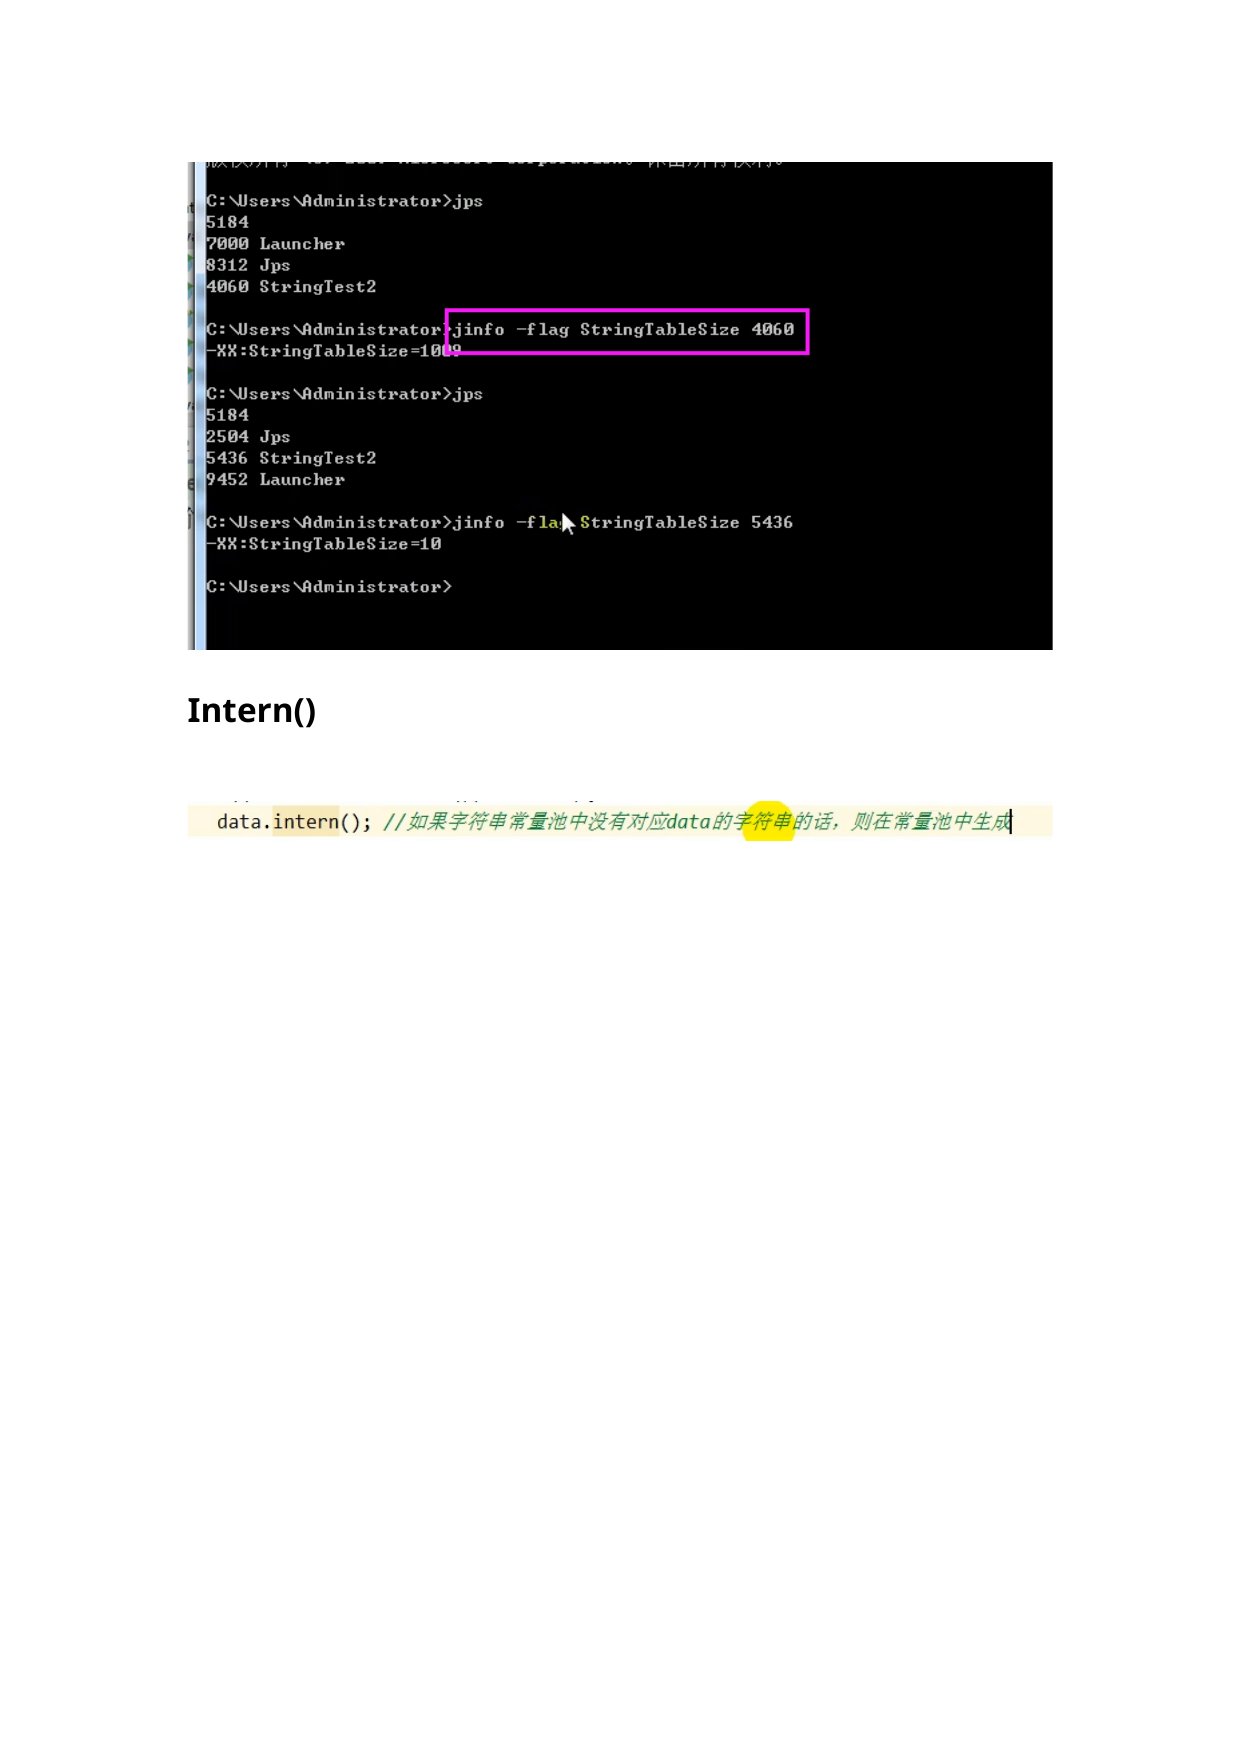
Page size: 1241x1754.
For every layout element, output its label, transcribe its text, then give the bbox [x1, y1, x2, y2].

picture [187, 162, 1053, 650]
subtitle Intern() [187, 677, 1053, 742]
picture [187, 801, 1053, 841]
